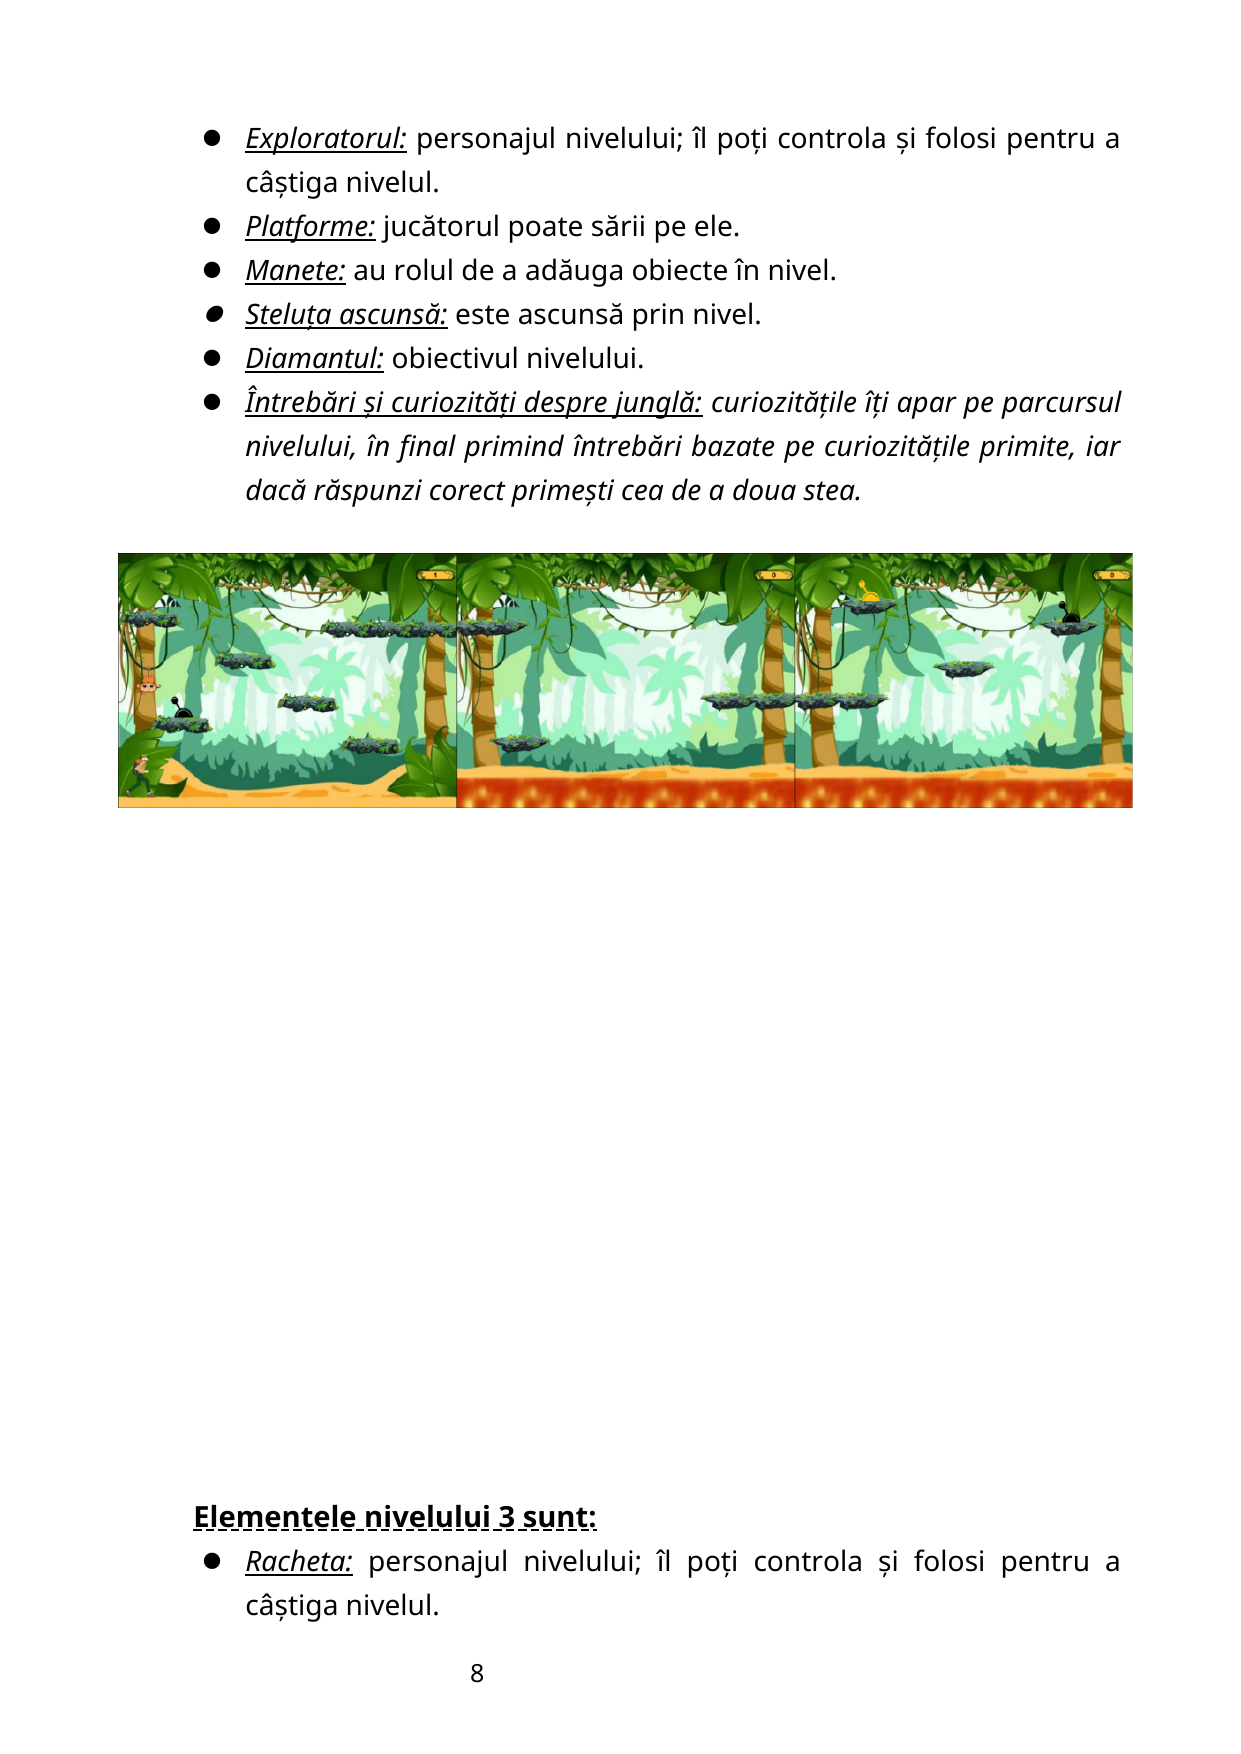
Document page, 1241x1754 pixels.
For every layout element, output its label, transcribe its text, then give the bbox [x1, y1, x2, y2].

picture [118, 553, 1133, 808]
list Platforme: jucătorul poate sării pe ele. [201, 206, 1122, 244]
text Elementele nivelului 3 sunt: [118, 1496, 1122, 1536]
list Racheta: personajul nivelului; îl poți controla și folosi pentru a câștiga nivelul. [201, 1541, 1122, 1624]
list Steluța ascunsă: este ascunsă prin nivel. [201, 294, 1122, 333]
list Exploratorul: personajul nivelului; îl poți controla și folosi pentru a câștiga nivelul. [201, 118, 1122, 201]
list Întrebări și curiozități despre junglă: curiozitățile îți apar pe parcursul nivelului, în final primind întrebări bazate pe curiozitățile primite, iar dacă răspunzi corect primești cea de a doua stea. [201, 382, 1122, 509]
list Diamantul: obiectivul nivelului. [201, 338, 1122, 377]
list Manete: au rolul de a adăuga obiecte în nivel. [201, 250, 1122, 289]
